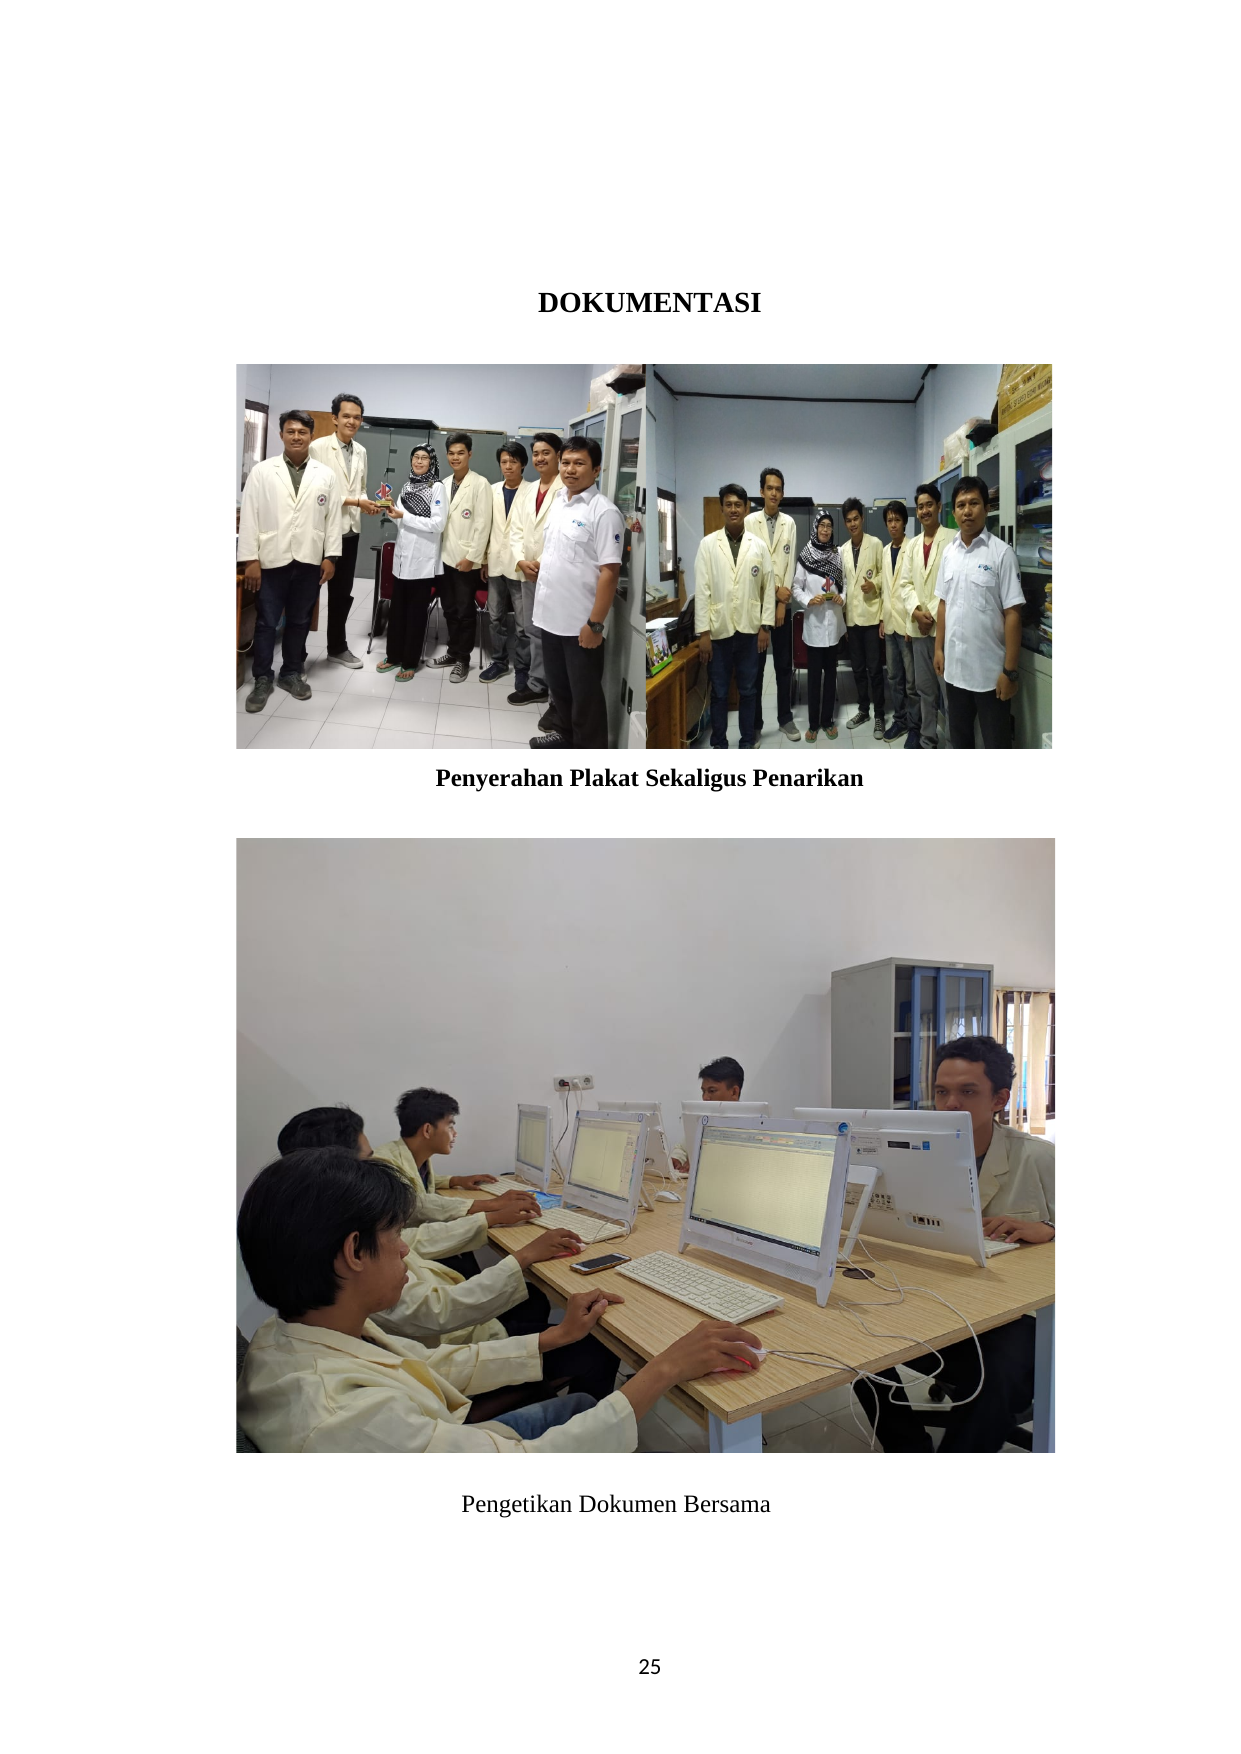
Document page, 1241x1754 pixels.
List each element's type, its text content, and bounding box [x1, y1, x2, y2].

subtitle DOKUMENTASI [236, 285, 1063, 318]
text Penyerahan Plakat Sekaligus Penarikan [236, 763, 1063, 791]
text Pengetikan Dokumen Bersama [386, 1489, 1063, 1518]
picture [236, 364, 1053, 749]
picture [236, 838, 1055, 1453]
